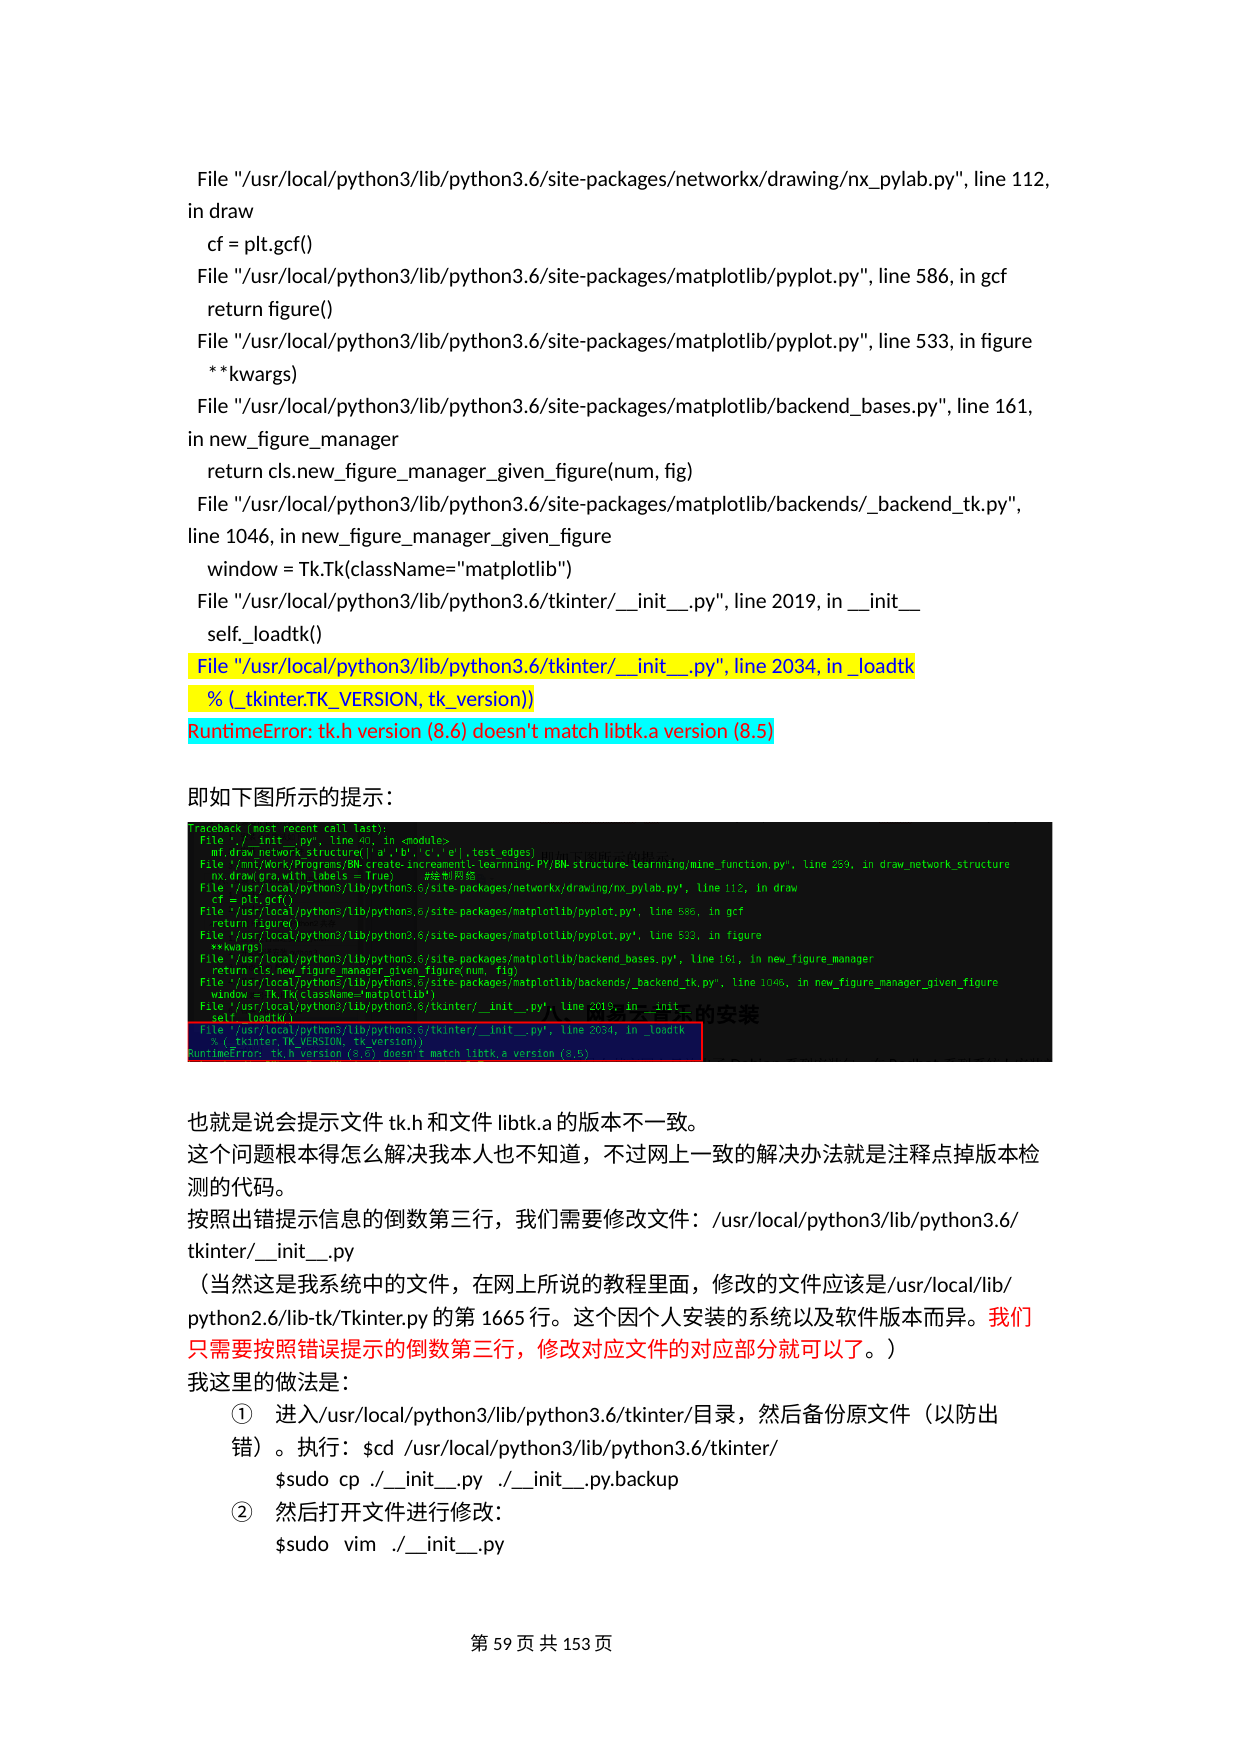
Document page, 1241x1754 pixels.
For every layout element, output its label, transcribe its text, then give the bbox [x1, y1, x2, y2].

text File "/usr/local/python3/lib/python3.6/tkinter/__init__.py", line 2019, in __init__ [187, 584, 1053, 617]
text **kwargs) [187, 357, 1053, 389]
text self._loadtk() [187, 617, 1053, 649]
list 然后打开文件进行修改： [187, 1494, 1053, 1527]
text （当然这是我系统中的文件，在网上所说的教程里面，修改的文件应该是/usr/local/lib/python2.6/lib-tk/Tkinter.py的第1665行。这个因个人安装的系统以及软件版本而异。我们只需要按照错误提示的倒数第三行，修改对应文件的对应部分就可以了。） [187, 1267, 1053, 1364]
text File "/usr/local/python3/lib/python3.6/site-packages/networkx/drawing/nx_pylab.py", line 112, in draw [187, 162, 1053, 227]
text $sudo vim ./__init__.py [231, 1527, 1053, 1559]
text $sudo cp ./__init__.py ./__init__.py.backup [231, 1462, 1053, 1494]
text File "/usr/local/python3/lib/python3.6/site-packages/matplotlib/backends/_backend_tk.py", line 1046, in new_figure_manager_given_figure [187, 487, 1053, 552]
text File "/usr/local/python3/lib/python3.6/site-packages/matplotlib/pyplot.py", line 533, in figure [187, 324, 1053, 357]
text 这个问题根本得怎么解决我本人也不知道，不过网上一致的解决办法就是注释点掉版本检测的代码。 [187, 1137, 1053, 1202]
picture [187, 822, 1053, 1062]
text return figure() [187, 292, 1053, 324]
text File "/usr/local/python3/lib/python3.6/site-packages/matplotlib/backend_bases.py", line 161, in new_figure_manager [187, 389, 1053, 454]
text File "/usr/local/python3/lib/python3.6/site-packages/matplotlib/pyplot.py", line 586, in gcf [187, 259, 1053, 292]
text % (_tkinter.TK_VERSION, tk_version)) [187, 682, 1053, 714]
text 按照出错提示信息的倒数第三行，我们需要修改文件：/usr/local/python3/lib/python3.6/tkinter/__init__.py [187, 1202, 1053, 1267]
text window = Tk.Tk(className="matplotlib") [187, 552, 1053, 584]
text 我这里的做法是： [187, 1364, 1053, 1397]
text 即如下图所示的提示： [187, 779, 1053, 812]
text File "/usr/local/python3/lib/python3.6/tkinter/__init__.py", line 2034, in _loadtk [187, 649, 1053, 682]
text RuntimeError: tk.h version (8.6) doesn't match libtk.a version (8.5) [187, 714, 1053, 747]
text return cls.new_figure_manager_given_figure(num, fig) [187, 454, 1053, 487]
text 也就是说会提示文件tk.h和文件libtk.a的版本不一致。 [187, 1104, 1053, 1137]
list 进入/usr/local/python3/lib/python3.6/tkinter/目录，然后备份原文件（以防出 错）。执行：$cd /usr/local/python3/lib/python3.6/tkinter/ [187, 1397, 1053, 1462]
text cf = plt.gcf() [187, 227, 1053, 259]
